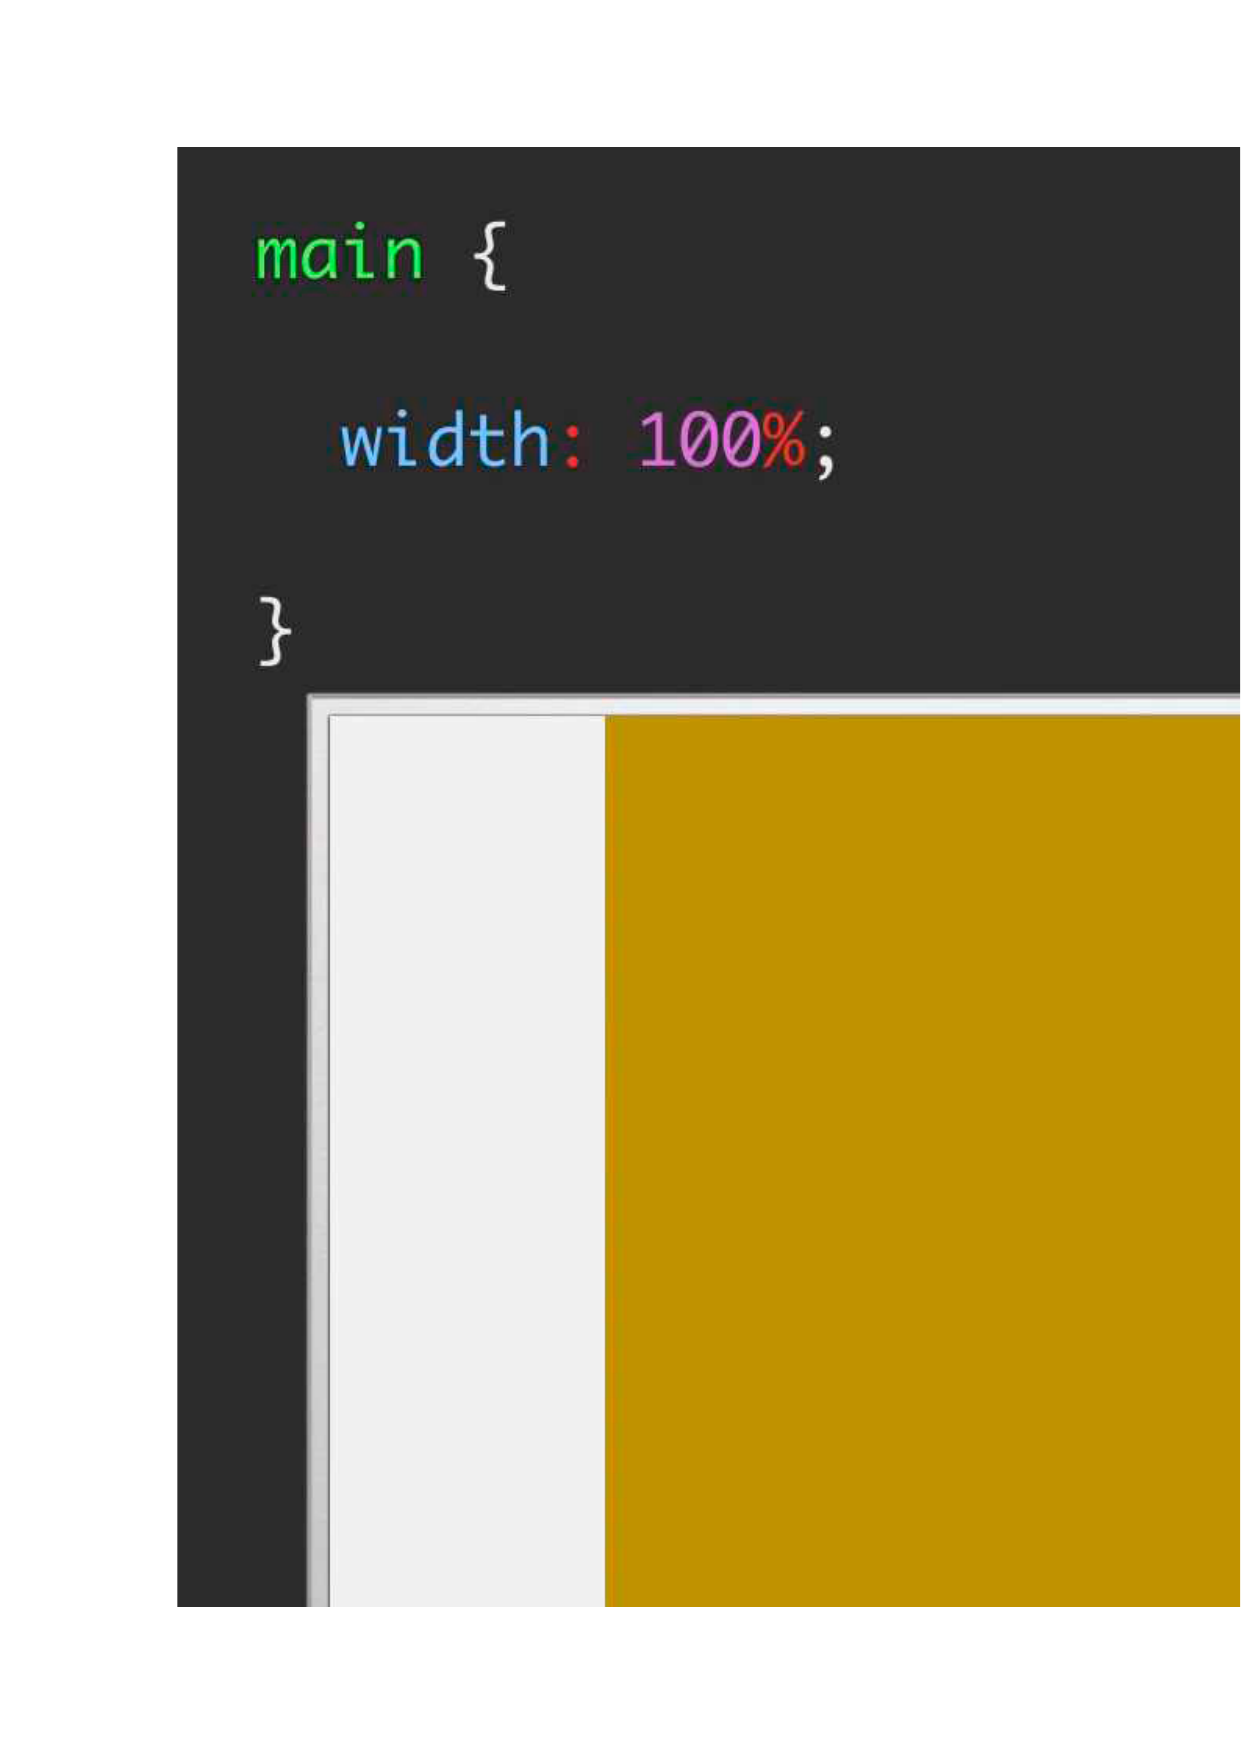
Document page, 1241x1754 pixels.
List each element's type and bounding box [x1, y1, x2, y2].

picture [177, 147, 1241, 1607]
